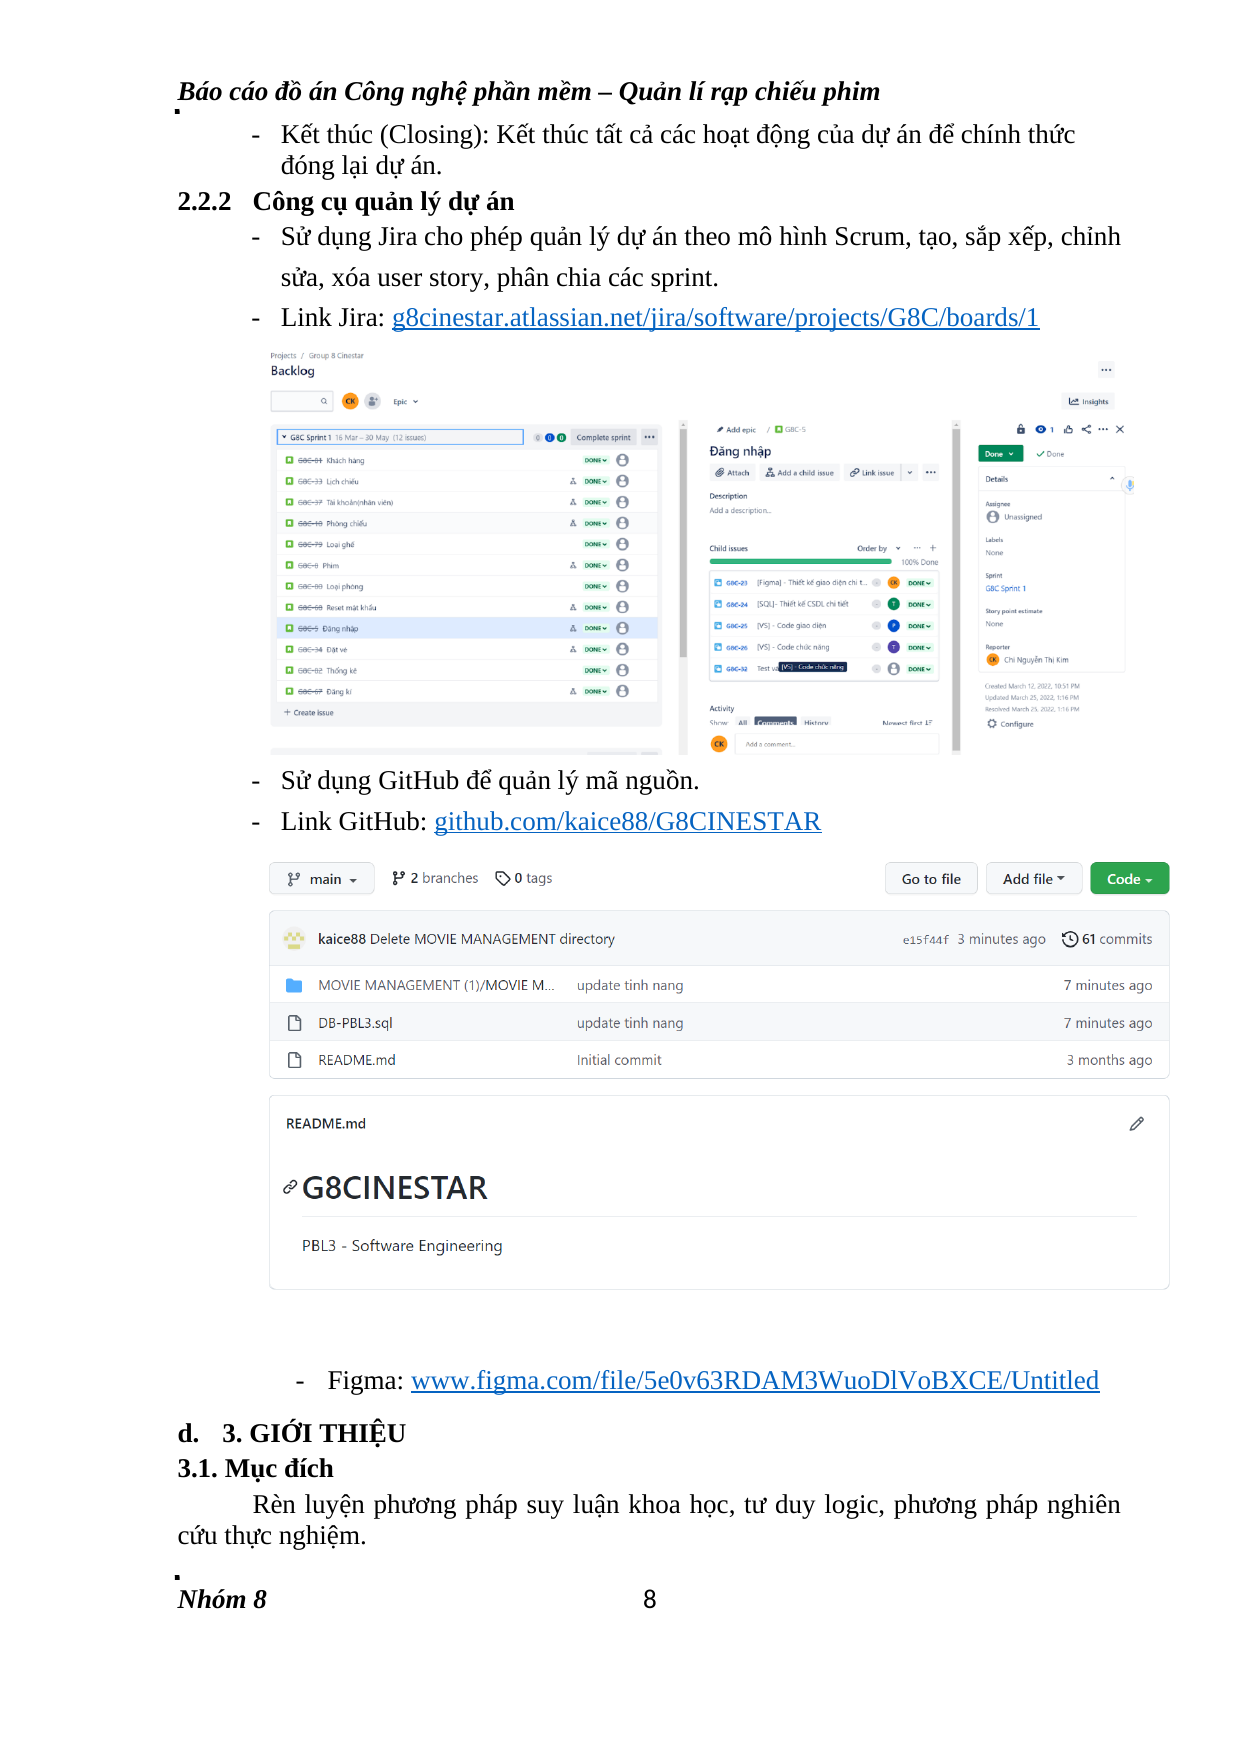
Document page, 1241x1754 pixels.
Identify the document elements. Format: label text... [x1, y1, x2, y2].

subtitle Công cụ quản lý dự án [177, 184, 1122, 216]
subtitle 3. GIỚI THIỆU [177, 1417, 1122, 1448]
list Link GitHub: github.com/kaice88/G8CINESTAR [251, 805, 1122, 836]
picture [251, 845, 1192, 1302]
list Kết thúc (Closing): Kết thúc tất cả các hoạt động của dự án để chính thức đóng lại dự án. [251, 118, 1122, 180]
list Link Jira: g8cinestar.atlassian.net/jira/software/projects/G8C/boards/1 [251, 301, 1122, 332]
text Rèn luyện phương pháp suy luận khoa học, tư duy logic, phương pháp nghiên cứu thực nghiệm. [177, 1488, 1122, 1550]
list Figma: www.figma.com/file/5e0v63RDAM3WuoDlVoBXCE/Untitled [290, 1364, 1122, 1395]
list Sử dụng GitHub để quản lý mã nguồn. [251, 764, 1122, 796]
picture [251, 341, 1134, 755]
list Sử dụng Jira cho phép quản lý dự án theo mô hình Scrum, tạo, sắp xếp, chỉnh sửa, xóa user story, phân chia các sprint. [251, 220, 1122, 292]
subtitle 3.1. Mục đích [177, 1452, 1122, 1483]
